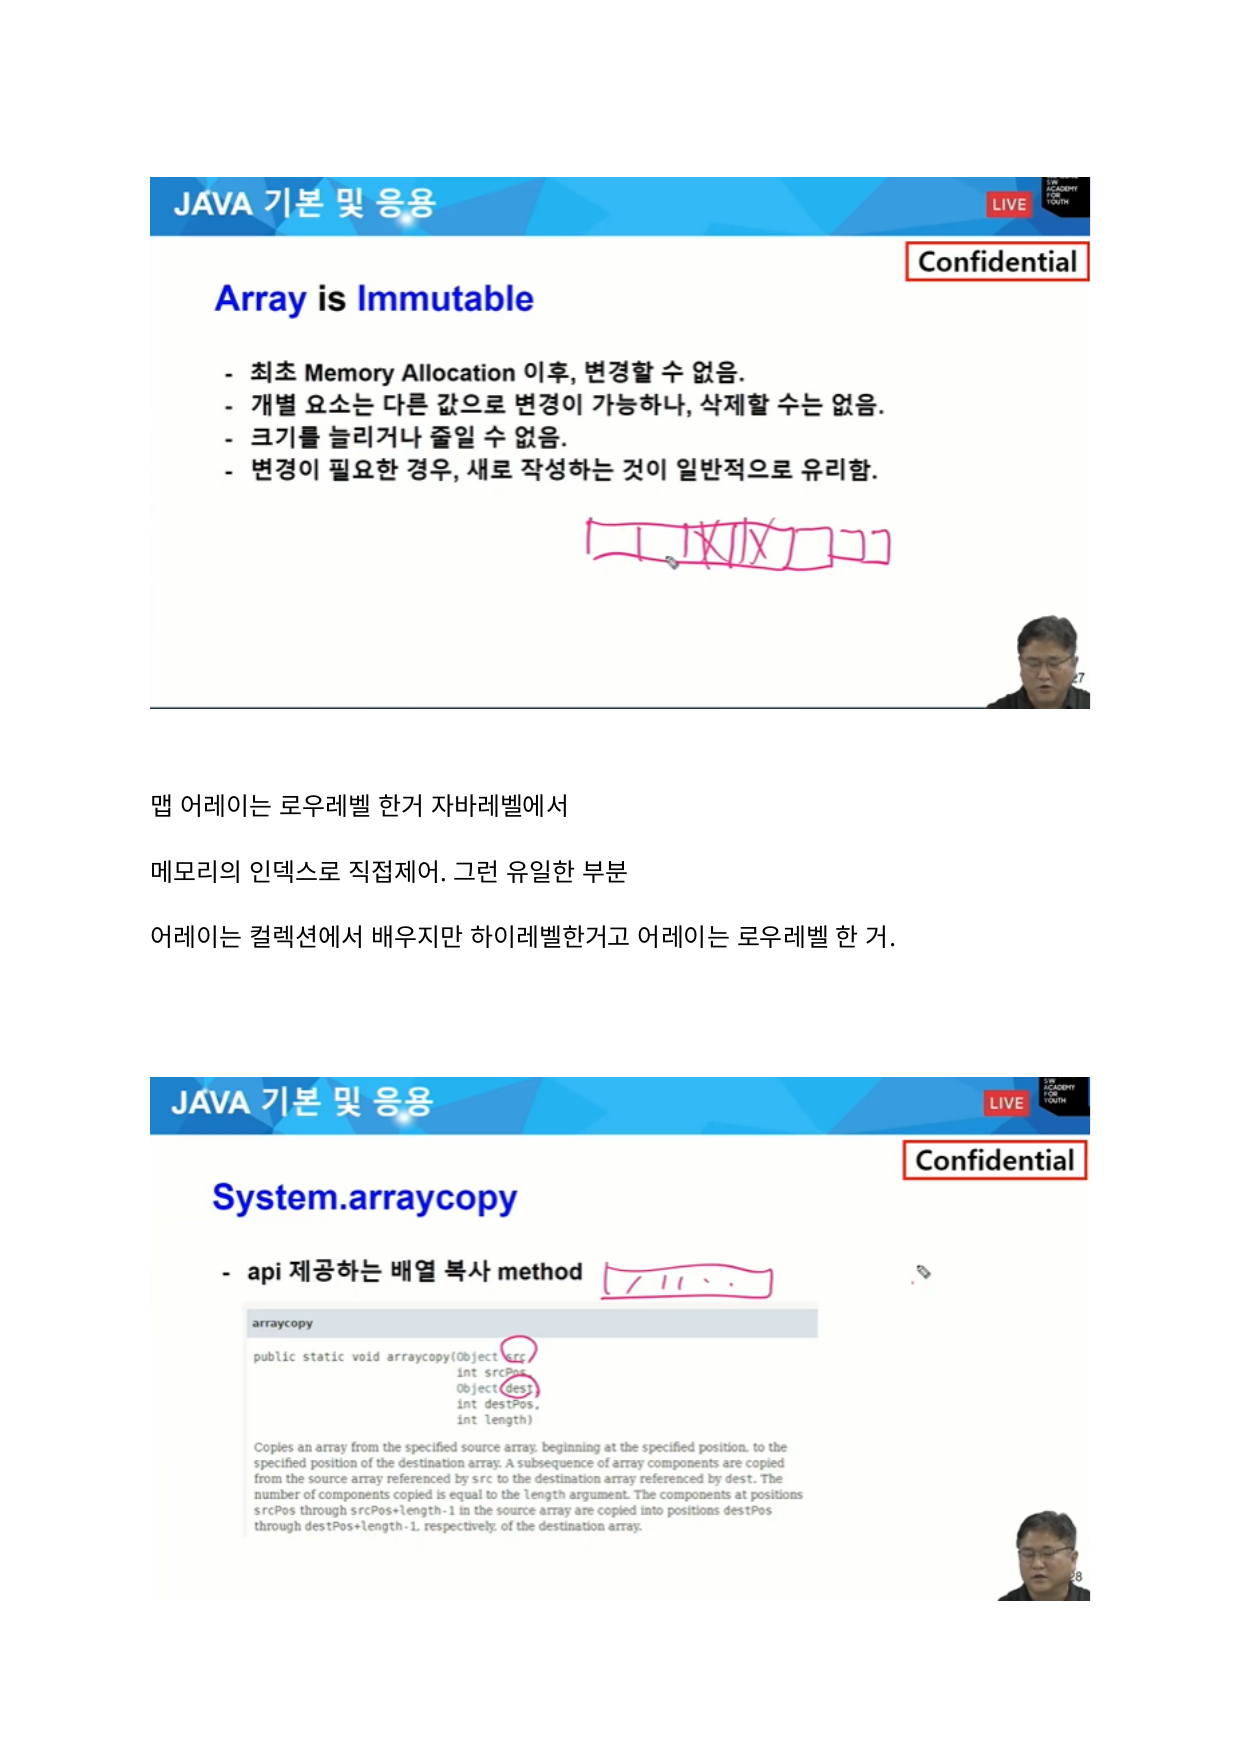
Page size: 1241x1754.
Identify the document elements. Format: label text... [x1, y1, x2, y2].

text 메모리의 인덱스로 직접제어. 그런 유일한 부분 [150, 852, 1090, 888]
picture [150, 177, 1091, 709]
picture [150, 1077, 1091, 1601]
text 맵 어레이는 로우레벨 한거 자바레벨에서 [150, 787, 1090, 823]
text 어레이는 컬렉션에서 배우지만 하이레벨한거고 어레이는 로우레벨 한 거. [150, 918, 1090, 954]
